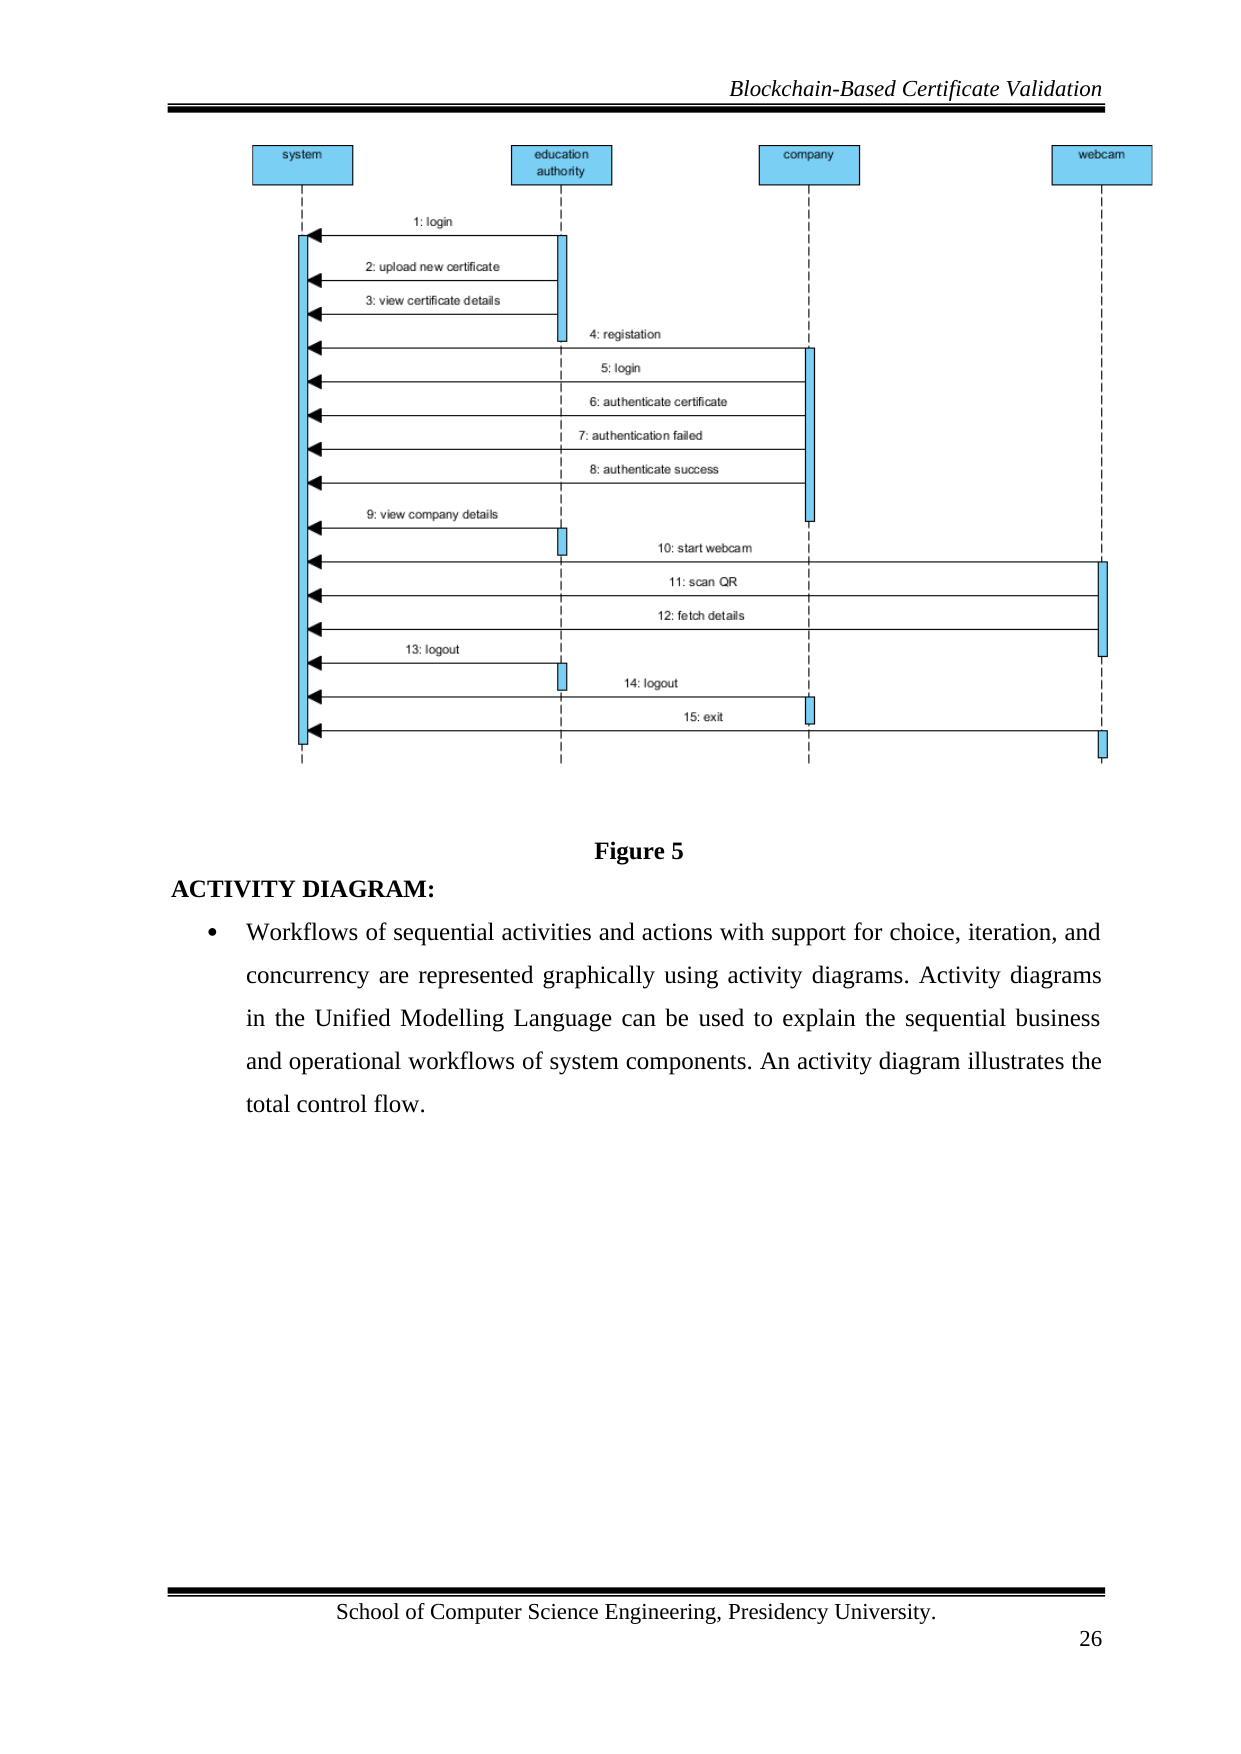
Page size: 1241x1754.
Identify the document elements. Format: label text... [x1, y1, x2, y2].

list Workflows of sequential activities and actions with support for choice, iteration, and concurrency are represented graphically using activity diagrams. Activity diagrams in the Unified Modelling Language can be used to explain the sequential business and operational workflows of system components. An activity diagram illustrates the total control flow. [208, 917, 1102, 1118]
subtitle ACTIVITY DIAGRAM: [171, 874, 1194, 903]
text Figure 5 [83, 836, 1194, 865]
picture [252, 145, 1153, 764]
